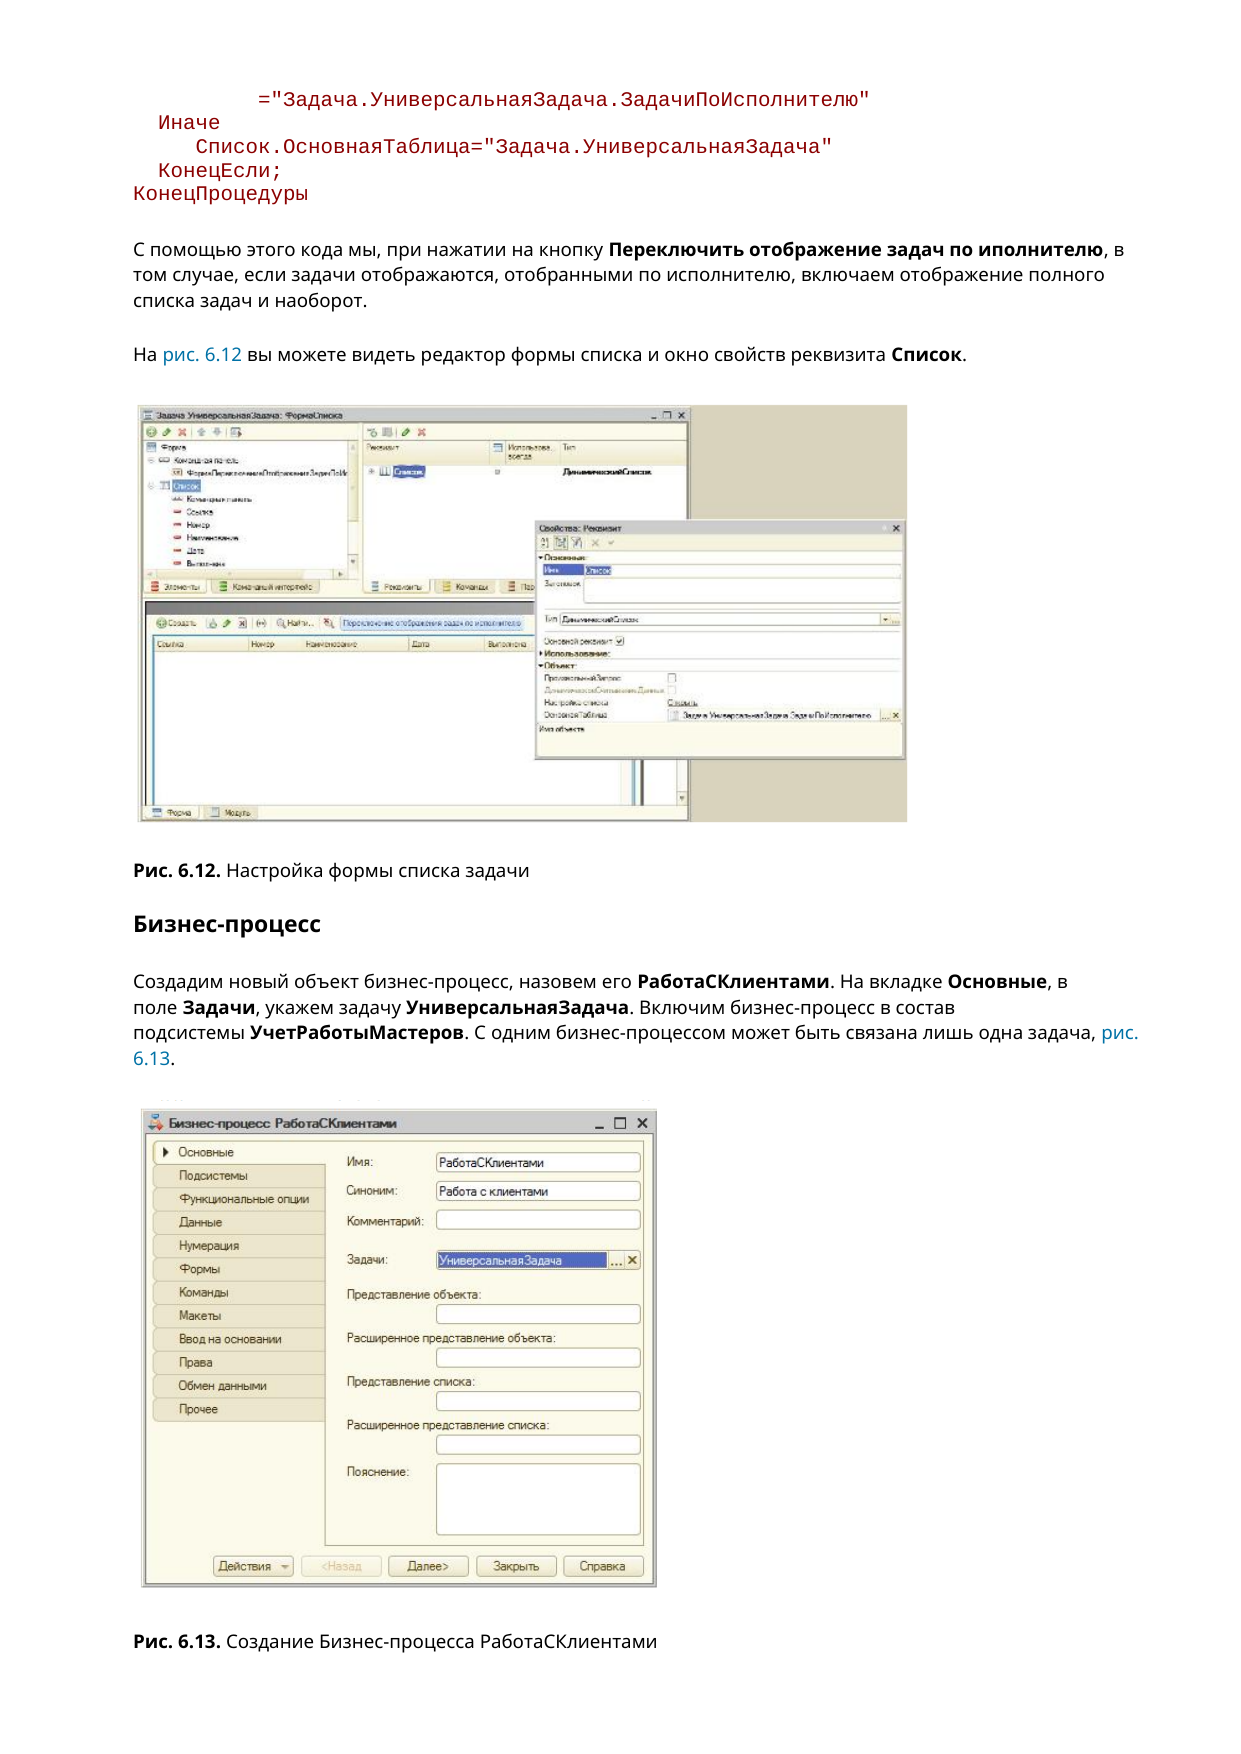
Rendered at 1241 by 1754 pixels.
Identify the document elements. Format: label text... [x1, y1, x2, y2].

picture [132, 1100, 677, 1604]
text ="Задача.УниверсальнаяЗадача.ЗадачиПоИсполнителю" [133, 89, 1152, 112]
text С помощью этого кода мы, при нажатии на кнопку Переключить отображение задач по иполнителю, в том случае, если задачи отображаются, отобранными по исполнителю, включаем отображение полного списка задач и наоборот. [133, 236, 1152, 313]
text Рис. 6.13. Создание Бизнес-процесса РаботаСКлиентами [133, 1603, 1152, 1654]
text Список.ОсновнаяТаблица="Задача.УниверсальнаяЗадача" [133, 136, 1152, 159]
picture [132, 396, 951, 832]
text Создадим новый объект бизнес-процесс, назовем его РаботаСКлиентами. На вкладке Основные, в поле Задачи, укажем задачу УниверсальнаяЗадача. Включим бизнес-процесс в состав подсистемы УчетРаботыМастеров. С одним бизнес-процессом может быть связана лишь одна задача, рис. 6.13. [133, 969, 1152, 1071]
text Иначе [133, 112, 1152, 136]
text На рис. 6.12 вы можете видеть редактор формы списка и окно свойств реквизита Список. [133, 342, 1152, 367]
text Бизнес-процесс [133, 908, 1152, 939]
text КонецЕсли; [133, 159, 1152, 183]
text Рис. 6.12. Настройка формы списка задачи [133, 832, 1152, 883]
text КонецПроцедуры [133, 183, 1152, 207]
